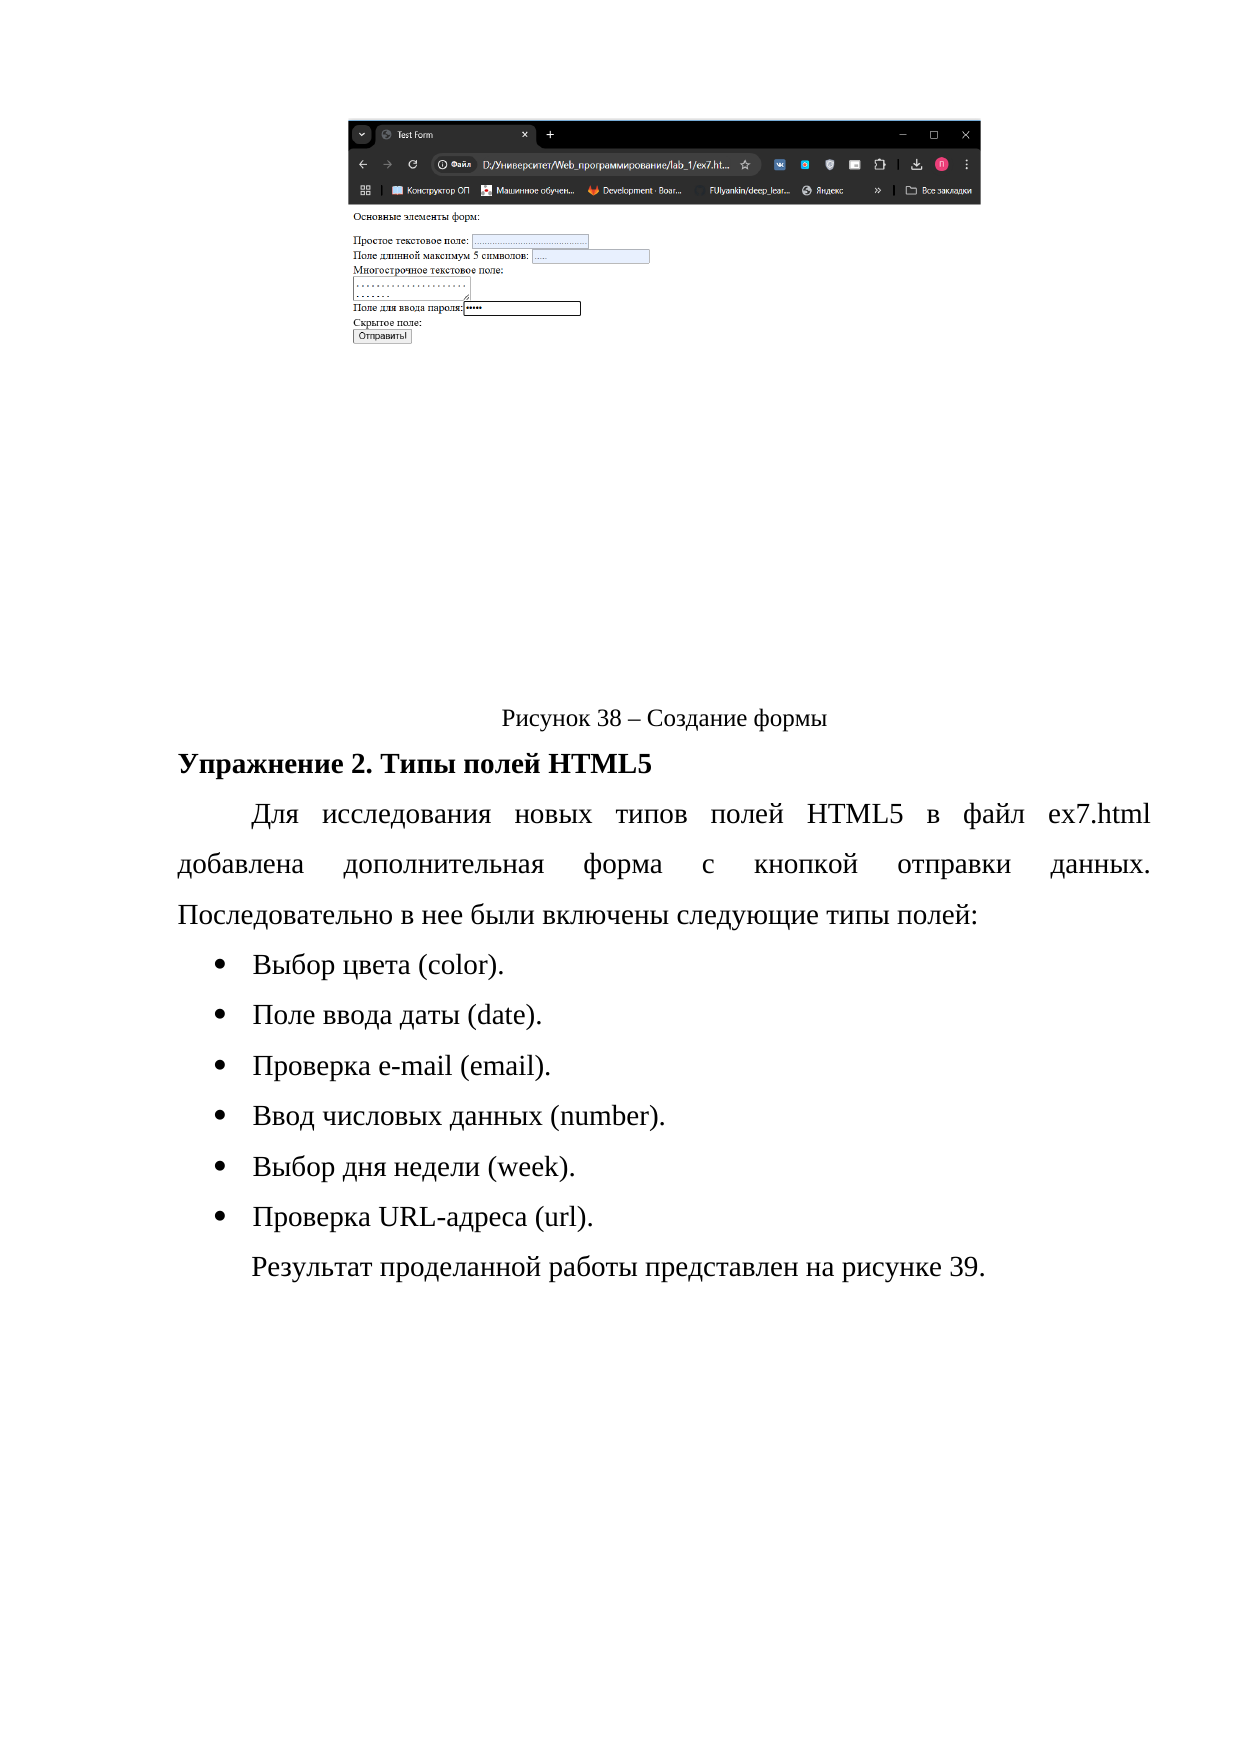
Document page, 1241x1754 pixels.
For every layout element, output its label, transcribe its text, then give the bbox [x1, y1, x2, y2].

text Упражнение 2. Типы полей HTML5 [177, 746, 1152, 779]
list Ввод числовых данных (number). [215, 1098, 1152, 1132]
list Поле ввода даты (date). [215, 997, 1152, 1031]
text Для исследования новых типов полей HTML5 в файл ex7.html добавлена дополнительная форма с кнопкой отправки данных. Последовательно в нее были включены следующие типы полей: [177, 796, 1152, 930]
list Выбор дня недели (week). [215, 1149, 1152, 1182]
text Результат проделанной работы представлен на рисунке 39. [177, 1249, 1152, 1283]
list Выбор цвета (color). [215, 947, 1152, 981]
text Рисунок 38 – Создание формы [177, 703, 1152, 731]
list Проверка URL-адреса (url). [215, 1199, 1152, 1233]
list Проверка e-mail (email). [215, 1048, 1152, 1082]
picture [348, 118, 981, 686]
